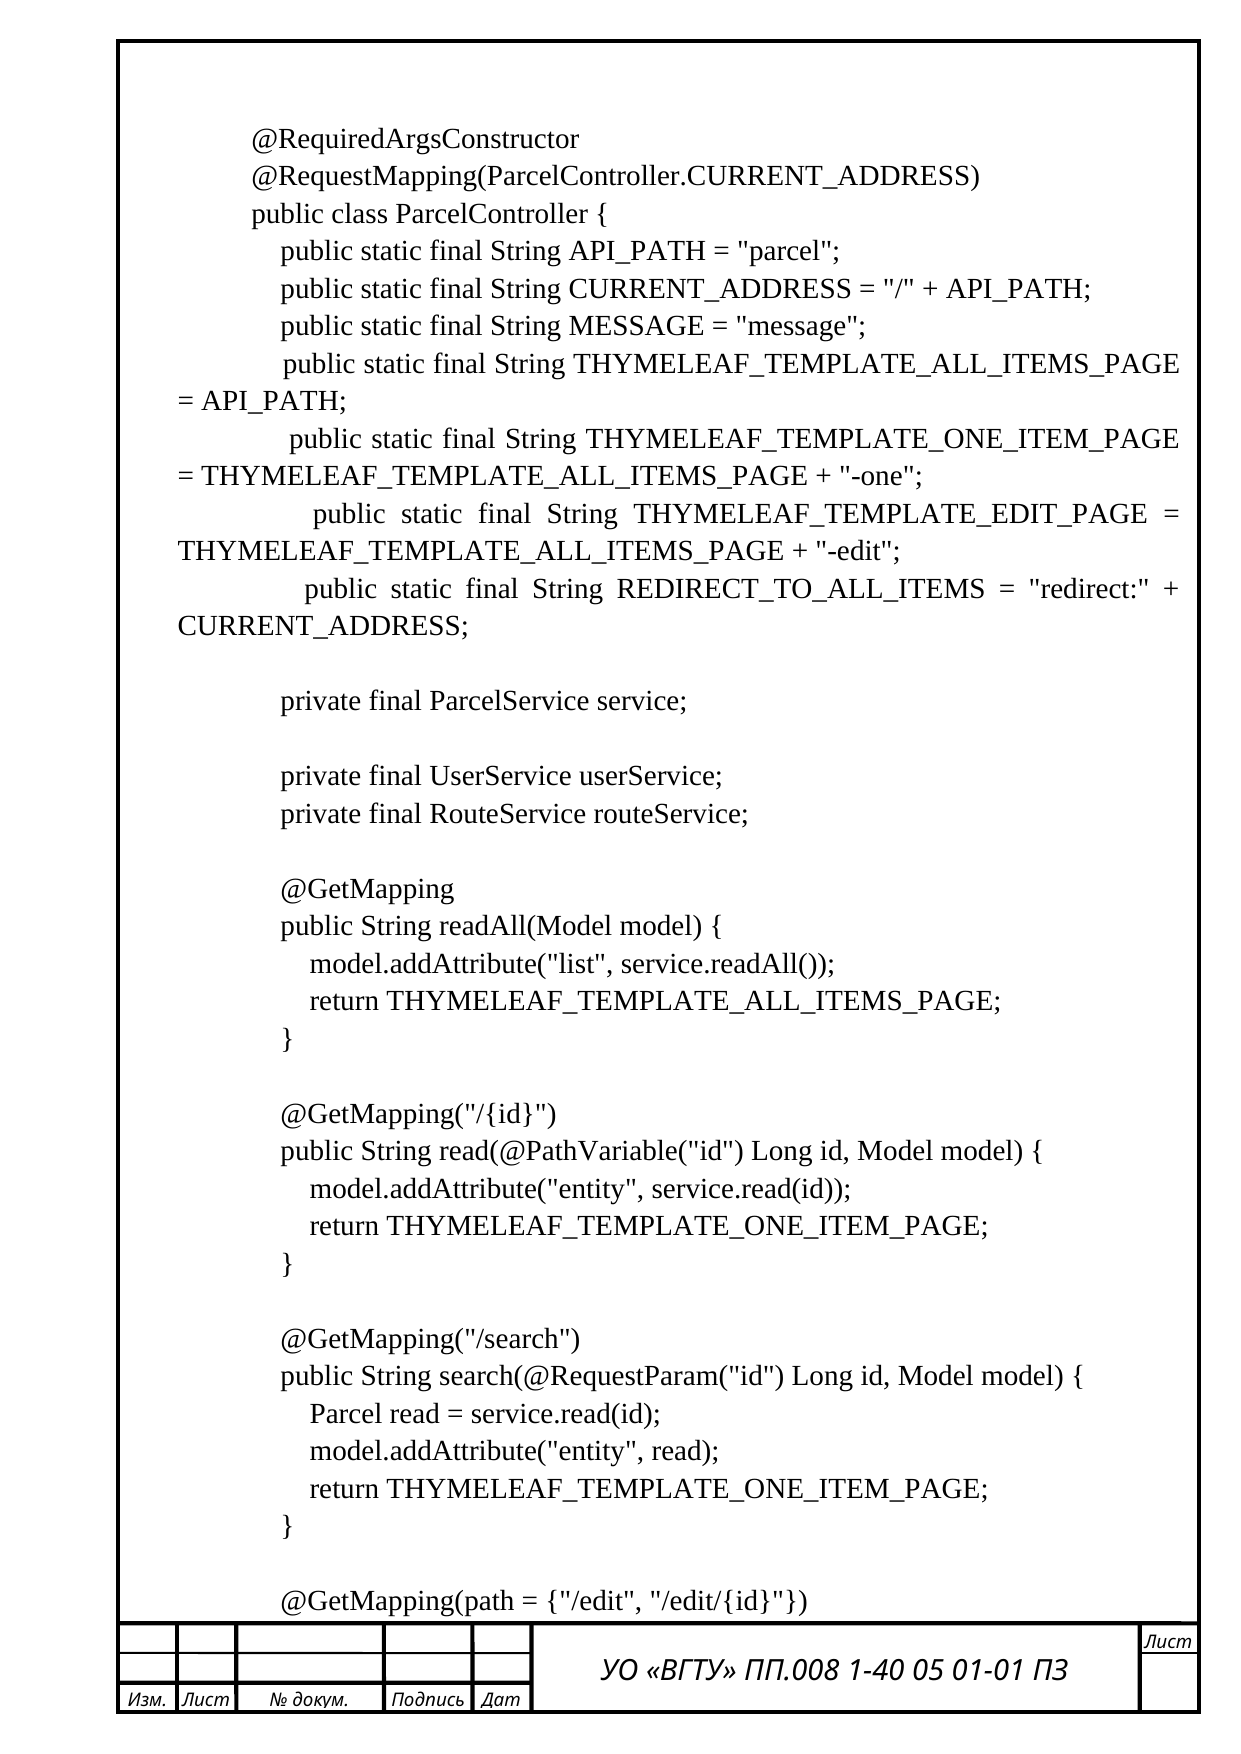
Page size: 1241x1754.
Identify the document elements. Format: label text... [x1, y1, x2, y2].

text model.addAttribute("list", service.readAll()); [177, 943, 1181, 981]
text @GetMapping(path = {"/edit", "/edit/{id}"}) [177, 1581, 1181, 1618]
text model.addAttribute("entity", service.read(id)); [177, 1168, 1181, 1206]
text return THYMELEAF_TEMPLATE_ONE_ITEM_PAGE; [177, 1206, 1181, 1243]
text public class ParcelController { [177, 193, 1181, 231]
text } [177, 1506, 1181, 1543]
text public static final String API_PATH = "parcel"; [177, 231, 1181, 268]
text public static final String THYMELEAF_TEMPLATE_EDIT_PAGE = THYMELEAF_TEMPLATE_ALL_ITEMS_PAGE + "-edit"; [177, 493, 1181, 568]
text public static final String THYMELEAF_TEMPLATE_ALL_ITEMS_PAGE = API_PATH; [177, 343, 1181, 418]
text @GetMapping("/{id}") [177, 1093, 1181, 1131]
text Parcel read = service.read(id); [177, 1393, 1181, 1431]
text public String search(@RequestParam("id") Long id, Model model) { [177, 1356, 1181, 1393]
text private final RouteService routeService; [177, 793, 1181, 831]
text return THYMELEAF_TEMPLATE_ALL_ITEMS_PAGE; [177, 981, 1181, 1018]
text @GetMapping [177, 868, 1181, 906]
text public static final String MESSAGE = "message"; [177, 306, 1181, 343]
text @RequiredArgsConstructor [177, 118, 1181, 156]
text return THYMELEAF_TEMPLATE_ONE_ITEM_PAGE; [177, 1468, 1181, 1506]
text @GetMapping("/search") [177, 1318, 1181, 1356]
text private final ParcelService service; [177, 681, 1181, 718]
text model.addAttribute("entity", read); [177, 1431, 1181, 1468]
text private final UserService userService; [177, 756, 1181, 793]
text public String read(@PathVariable("id") Long id, Model model) { [177, 1131, 1181, 1168]
text public static final String REDIRECT_TO_ALL_ITEMS = "redirect:" + CURRENT_ADDRESS; [177, 568, 1181, 643]
text public String readAll(Model model) { [177, 906, 1181, 943]
text public static final String CURRENT_ADDRESS = "/" + API_PATH; [177, 268, 1181, 306]
text @RequestMapping(ParcelController.CURRENT_ADDRESS) [177, 156, 1181, 193]
text } [177, 1018, 1181, 1056]
text } [177, 1243, 1181, 1281]
text public static final String THYMELEAF_TEMPLATE_ONE_ITEM_PAGE = THYMELEAF_TEMPLATE_ALL_ITEMS_PAGE + "-one"; [177, 418, 1181, 493]
